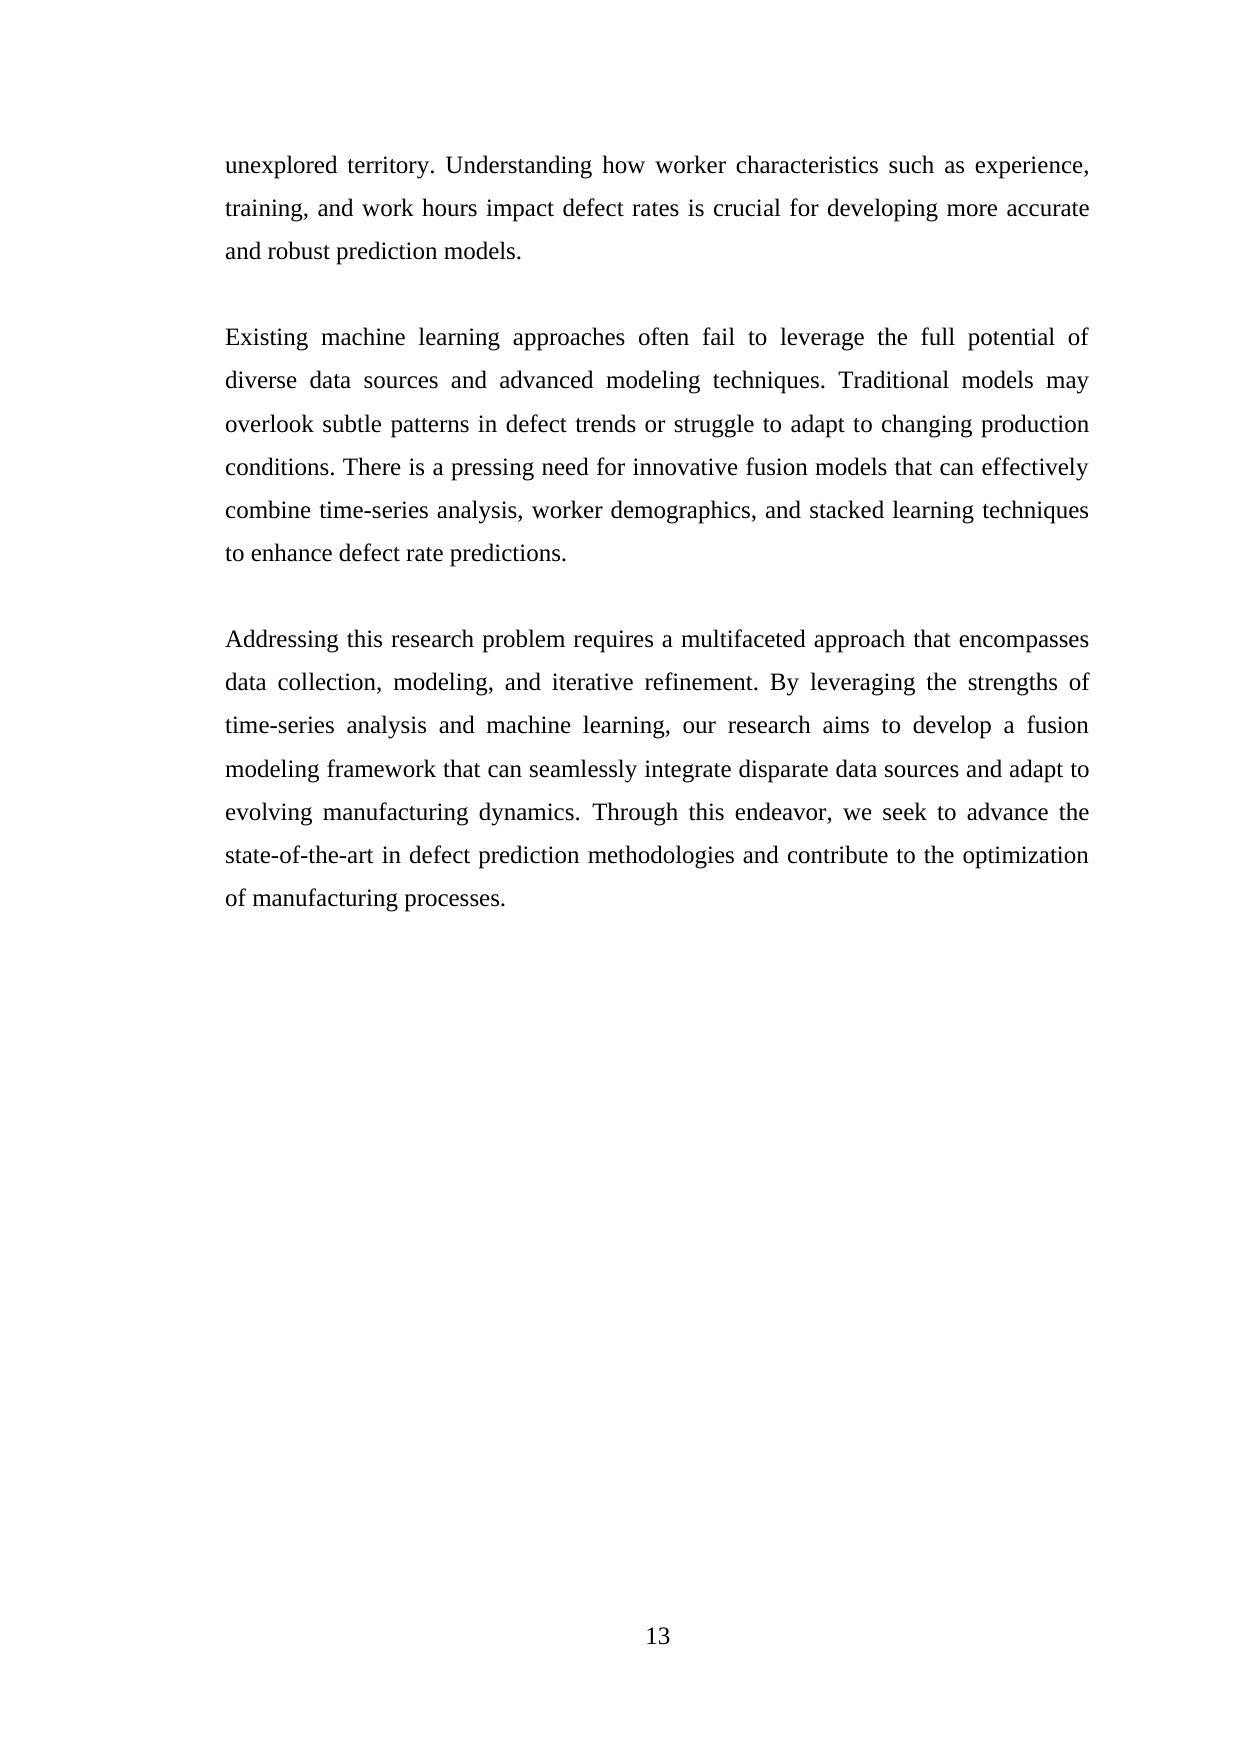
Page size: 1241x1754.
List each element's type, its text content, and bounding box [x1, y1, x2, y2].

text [225, 150, 1090, 265]
text Addressing this research problem requires a multifaceted approach that encompasses data collection, modeling, and iterative refinement. By leveraging the strengths of time-series analysis and machine learning, our research aims to develop a fusion modeling framework that can seamlessly integrate disparate data sources and adapt to evolving manufacturing dynamics. Through this endeavor, we seek to advance the state-of-the-art in defect prediction methodologies and contribute to the optimization of manufacturing processes. [225, 624, 1090, 912]
text Existing machine learning approaches often fail to leverage the full potential of diverse data sources and advanced modeling techniques. Traditional models may overlook subtle patterns in defect trends or struggle to adapt to changing production conditions. There is a pressing need for innovative fusion models that can effectively combine time-series analysis, worker demographics, and stacked learning techniques to enhance defect rate predictions. [225, 322, 1090, 567]
